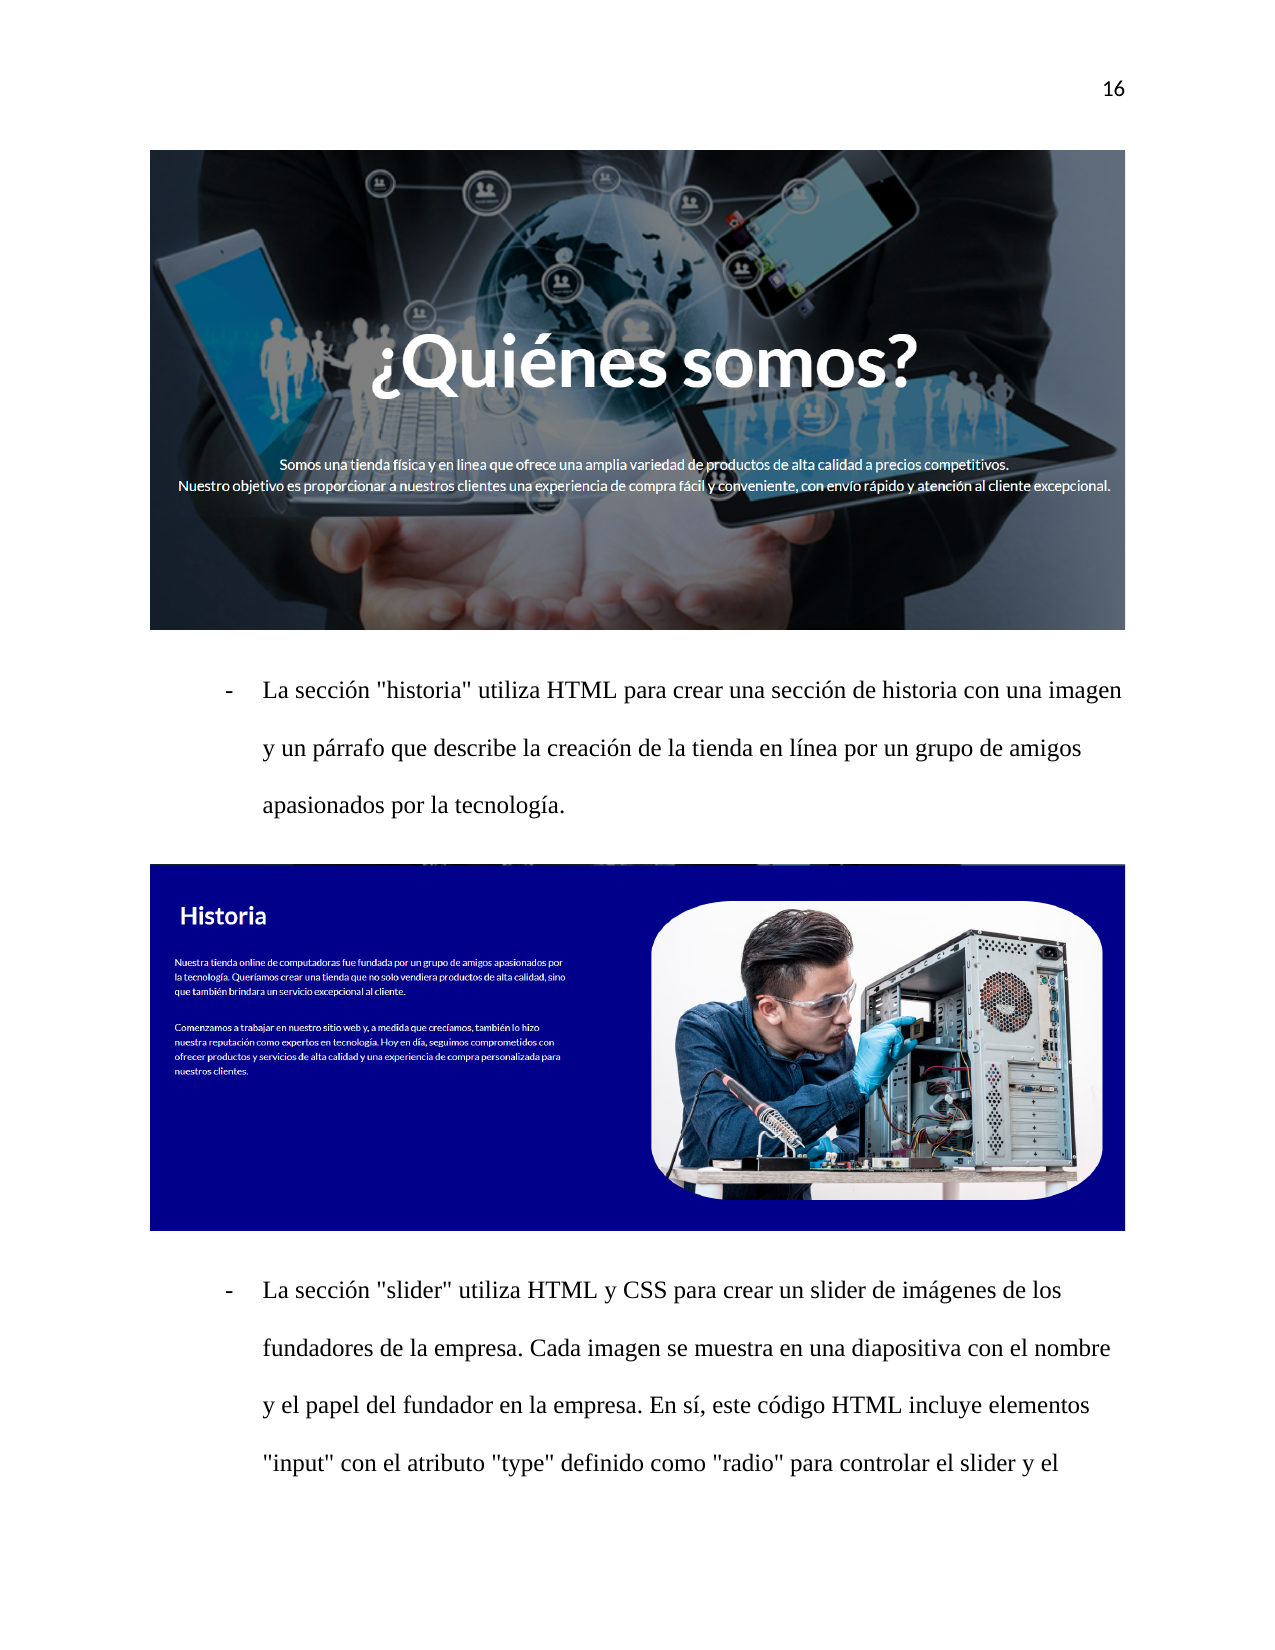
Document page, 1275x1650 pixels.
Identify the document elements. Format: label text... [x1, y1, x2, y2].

picture [150, 150, 1125, 630]
picture [150, 864, 1125, 1231]
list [225, 1276, 1125, 1477]
list La sección "historia" utiliza HTML para crear una sección de historia con una imagen y un párrafo que describe la creación de la tienda en línea por un grupo de amigos apasionados por la tecnología. [225, 675, 1125, 819]
